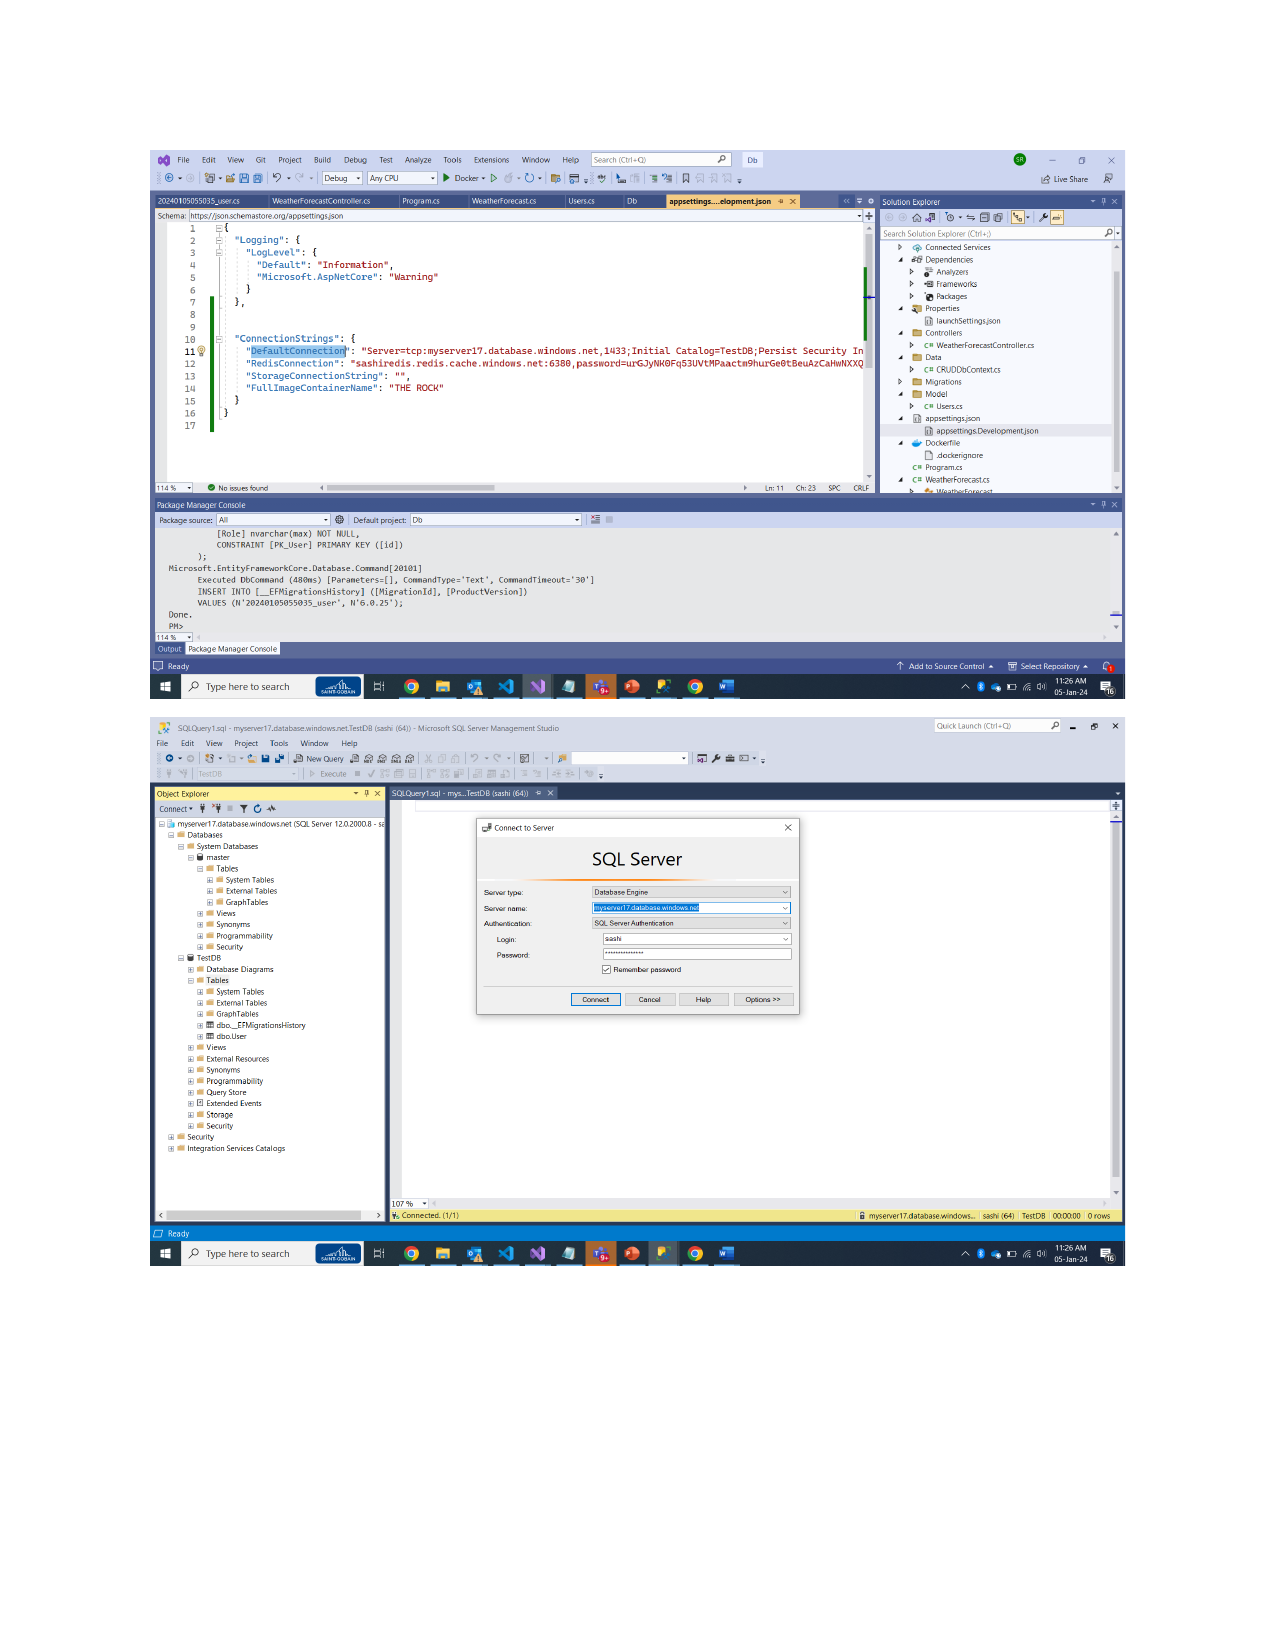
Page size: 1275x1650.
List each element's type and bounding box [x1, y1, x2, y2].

picture [150, 150, 1125, 699]
picture [150, 717, 1125, 1266]
